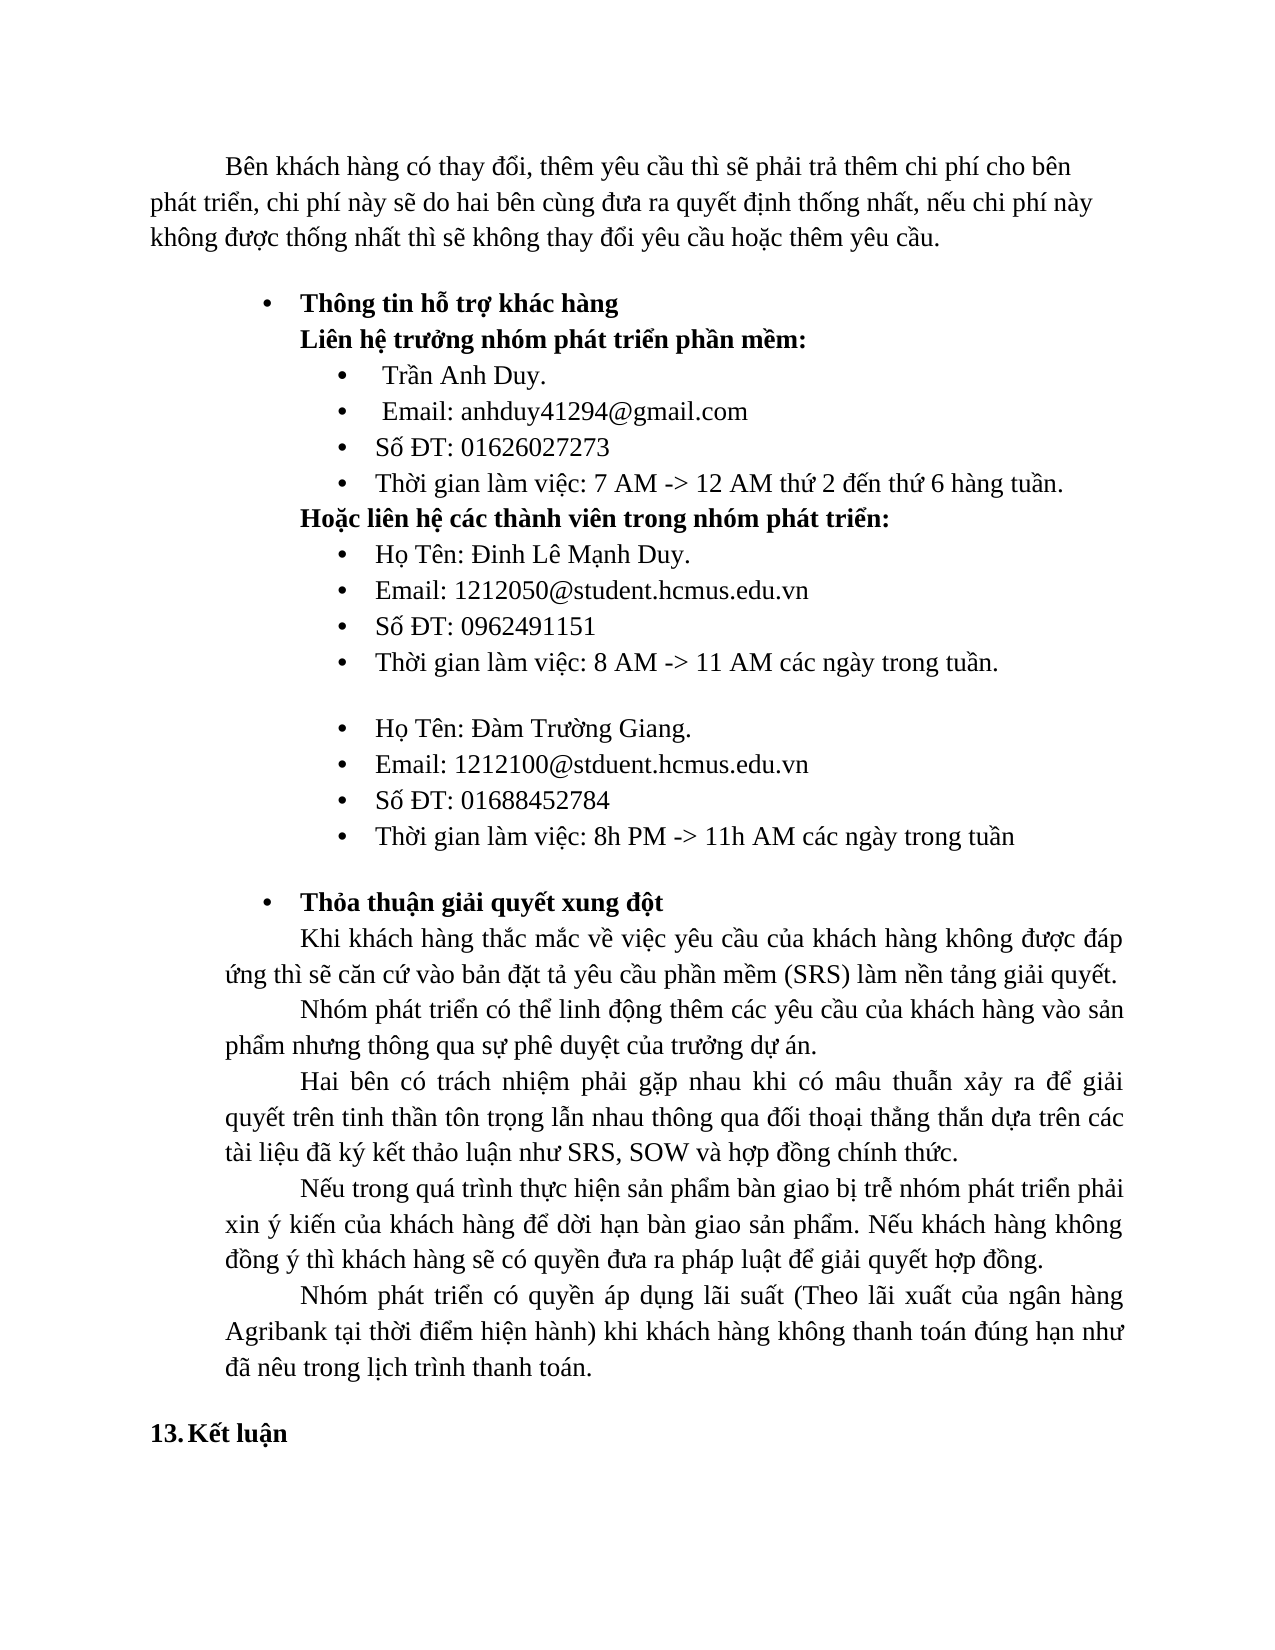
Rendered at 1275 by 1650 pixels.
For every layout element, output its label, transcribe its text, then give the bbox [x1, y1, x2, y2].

text Khi khách hàng thắc mắc về việc yêu cầu của khách hàng không được đáp ứng thì sẽ căn cứ vào bản đặt tả yêu cầu phần mềm (SRS) làm nền tảng giải quyết. [225, 922, 1125, 989]
list Thời gian làm việc: 7 AM -> 12 AM thứ 2 đến thứ 6 hàng tuần. [337, 467, 1125, 498]
text Nhóm phát triển có thể linh động thêm các yêu cầu của khách hàng vào sản phẩm nhưng thông qua sự phê duyệt của trưởng dự án. [225, 993, 1125, 1060]
text Nếu trong quá trình thực hiện sản phẩm bàn giao bị trễ nhóm phát triển phải xin ý kiến của khách hàng để dời hạn bàn giao sản phẩm. Nếu khách hàng không đồng ý thì khách hàng sẽ có quyền đưa ra pháp luật để giải quyết hợp đồng. [225, 1172, 1125, 1275]
list Họ Tên: Đinh Lê Mạnh Duy. [337, 538, 1125, 569]
list Email: 1212050@student.hcmus.edu.vn [337, 574, 1125, 606]
text Liên hệ trưởng nhóm phát triển phần mềm: [225, 323, 1125, 354]
list Số ĐT: 0962491151 [337, 610, 1125, 641]
text Hai bên có trách nhiệm phải gặp nhau khi có mâu thuẫn xảy ra để giải quyết trên tinh thần tôn trọng lẫn nhau thông qua đối thoại thẳng thắn dựa trên các tài liệu đã ký kết thảo luận như SRS, SOW và hợp đồng chính thức. [225, 1065, 1125, 1167]
list Họ Tên: Đàm Trường Giang. [337, 712, 1125, 743]
list Thời gian làm việc: 8 AM -> 11 AM các ngày trong tuần. [337, 646, 1125, 677]
list Email: anhduy41294@gmail.com [337, 395, 1125, 426]
text Bên khách hàng có thay đổi, thêm yêu cầu thì sẽ phải trả thêm chi phí cho bên phát triển, chi phí này sẽ do hai bên cùng đưa ra quyết định thống nhất, nếu chi phí này không được thống nhất thì sẽ không thay đổi yêu cầu hoặc thêm yêu cầu. [150, 150, 1125, 253]
list Email: 1212100@stduent.hcmus.edu.vn [337, 748, 1125, 779]
list Thỏa thuận giải quyết xung đột [262, 886, 1125, 917]
list Kết luận [150, 1417, 1125, 1448]
list Số ĐT: 01626027273 [337, 431, 1125, 462]
list Thời gian làm việc: 8h PM -> 11h AM các ngày trong tuần [337, 820, 1125, 851]
text Nhóm phát triển có quyền áp dụng lãi suất (Theo lãi xuất của ngân hàng Agribank tại thời điểm hiện hành) khi khách hàng không thanh toán đúng hạn như đã nêu trong lịch trình thanh toán. [225, 1279, 1125, 1382]
list Thông tin hỗ trợ khác hàng [262, 287, 1125, 318]
list Số ĐT: 01688452784 [337, 784, 1125, 815]
list Trần Anh Duy. [337, 359, 1125, 390]
text Hoặc liên hệ các thành viên trong nhóm phát triển: [150, 503, 1125, 534]
